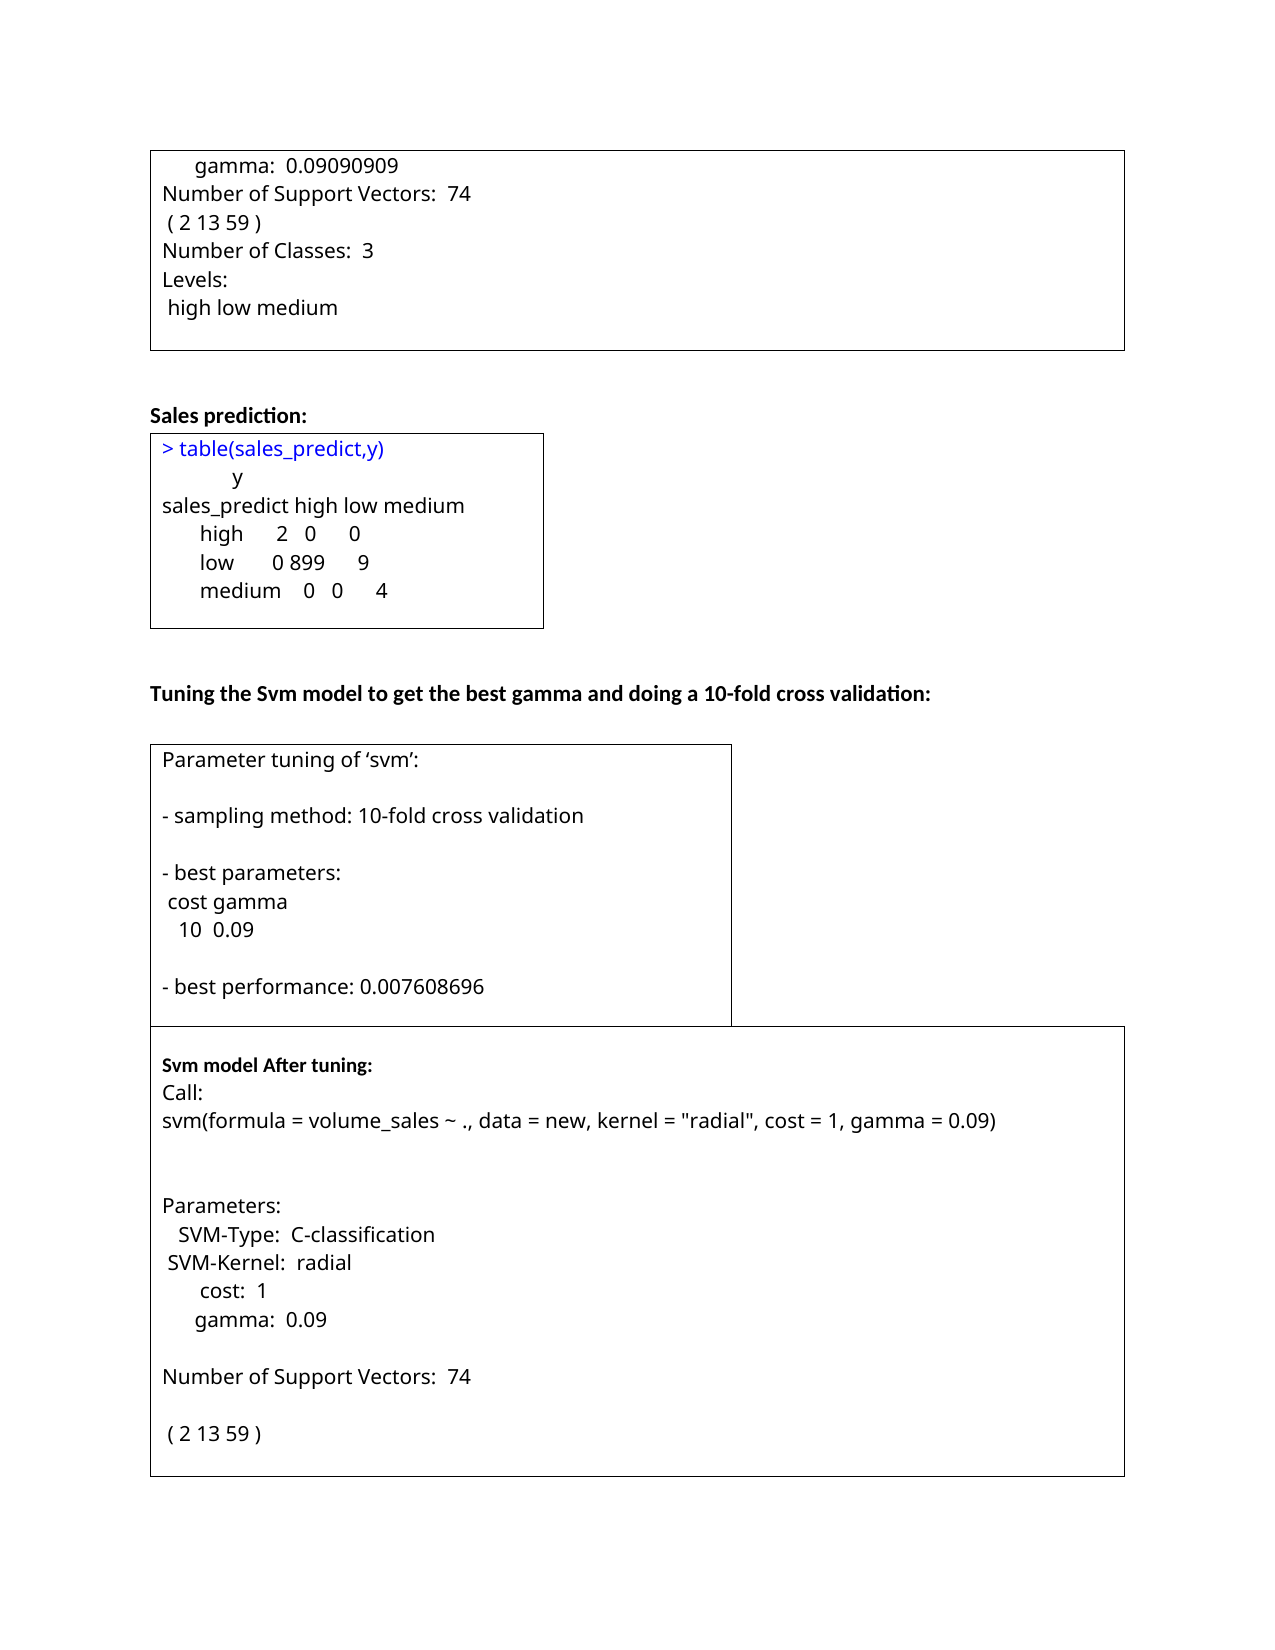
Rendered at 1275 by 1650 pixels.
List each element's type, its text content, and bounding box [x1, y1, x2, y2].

table_header Parameter tuning of ‘svm’: - sampling method: 10-fold cross validation - best parameters: cost gamma 10 0.09 - best performance: 0.007608696 [151, 745, 731, 1026]
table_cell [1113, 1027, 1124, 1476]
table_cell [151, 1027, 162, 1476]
text Tuning the Svm model to get the best gamma and doing a 10-fold cross validation: [150, 679, 1125, 739]
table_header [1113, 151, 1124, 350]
text Sales prediction: [150, 401, 1125, 429]
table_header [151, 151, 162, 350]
